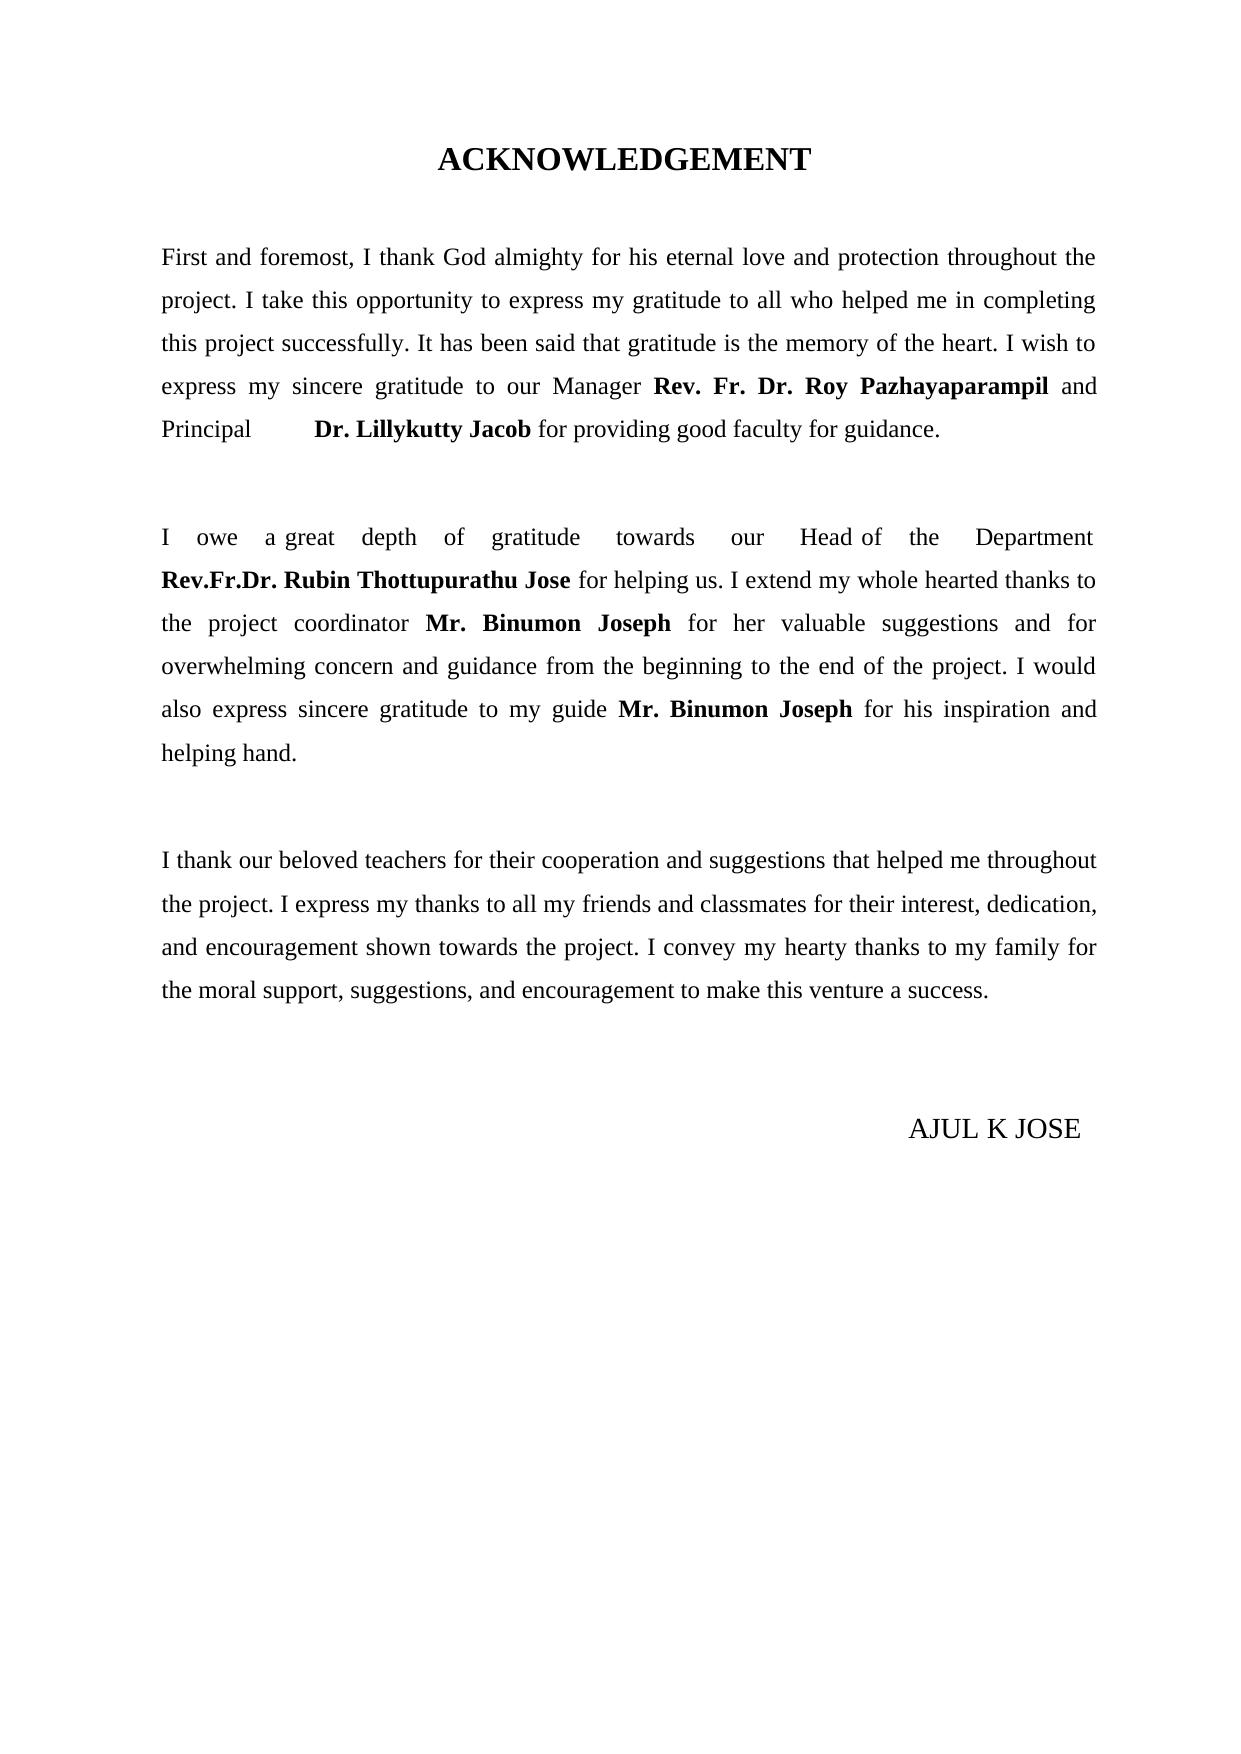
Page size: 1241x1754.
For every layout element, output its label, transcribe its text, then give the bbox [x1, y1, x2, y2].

text I owe a great depth of gratitude towards our Head of the Department Rev.Fr.Dr. Rubin Thottupurathu Jose for helping us. I extend my whole hearted thanks to the project coordinator Mr. Binumon Joseph for her valuable suggestions and for overwhelming concern and guidance from the beginning to the end of the project. I would also express sincere gratitude to my guide Mr. Binumon Joseph for his inspiration and helping hand. [161, 522, 1097, 766]
text First and foremost, I thank God almighty for his eternal love and protection throughout the project. I take this opportunity to express my gratitude to all who helped me in completing this project successfully. It has been said that gratitude is the memory of the heart. I wish to express my sincere gratitude to our Manager Rev. Fr. Dr. Roy Pazhayaparampil and Principal Dr. Lillykutty Jacob for providing good faculty for guidance. [161, 242, 1097, 443]
text I thank our beloved teachers for their cooperation and suggestions that helped me throughout the project. I express my thanks to all my friends and classmates for their interest, dedication, and encouragement shown towards the project. I convey my hearty thanks to my family for the moral support, suggestions, and encouragement to make this venture a success. [161, 846, 1097, 1004]
text AJUL K JOSE [62, 1111, 1097, 1145]
subtitle ACKNOWLEDGEMENT [62, 140, 1097, 178]
